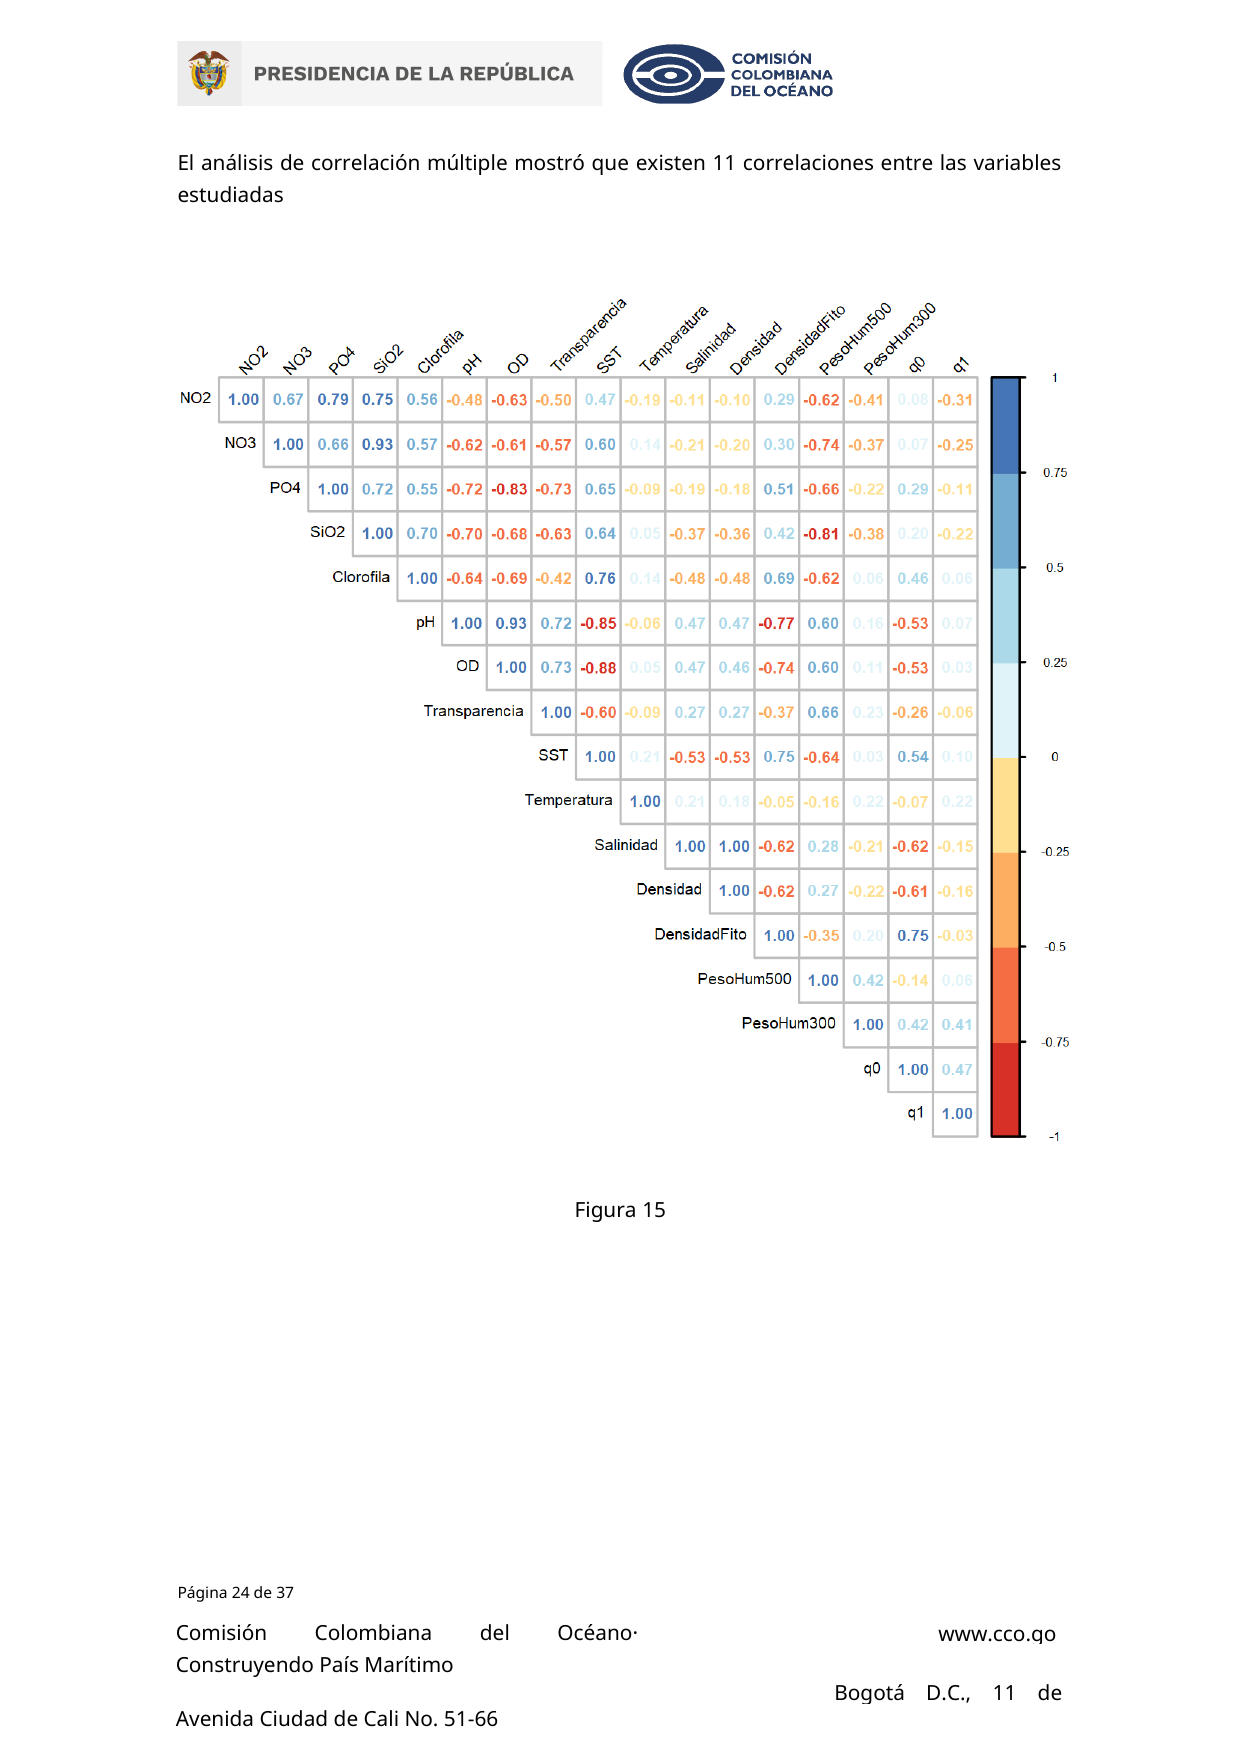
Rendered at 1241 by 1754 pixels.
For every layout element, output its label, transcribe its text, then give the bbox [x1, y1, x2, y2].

picture [177, 287, 1078, 1170]
text El análisis de correlación múltiple mostró que existen 11 correlaciones entre las variables estudiadas [177, 148, 1063, 209]
text Figura 15 [177, 1195, 1063, 1223]
picture [177, 41, 603, 106]
picture [642, 42, 824, 107]
